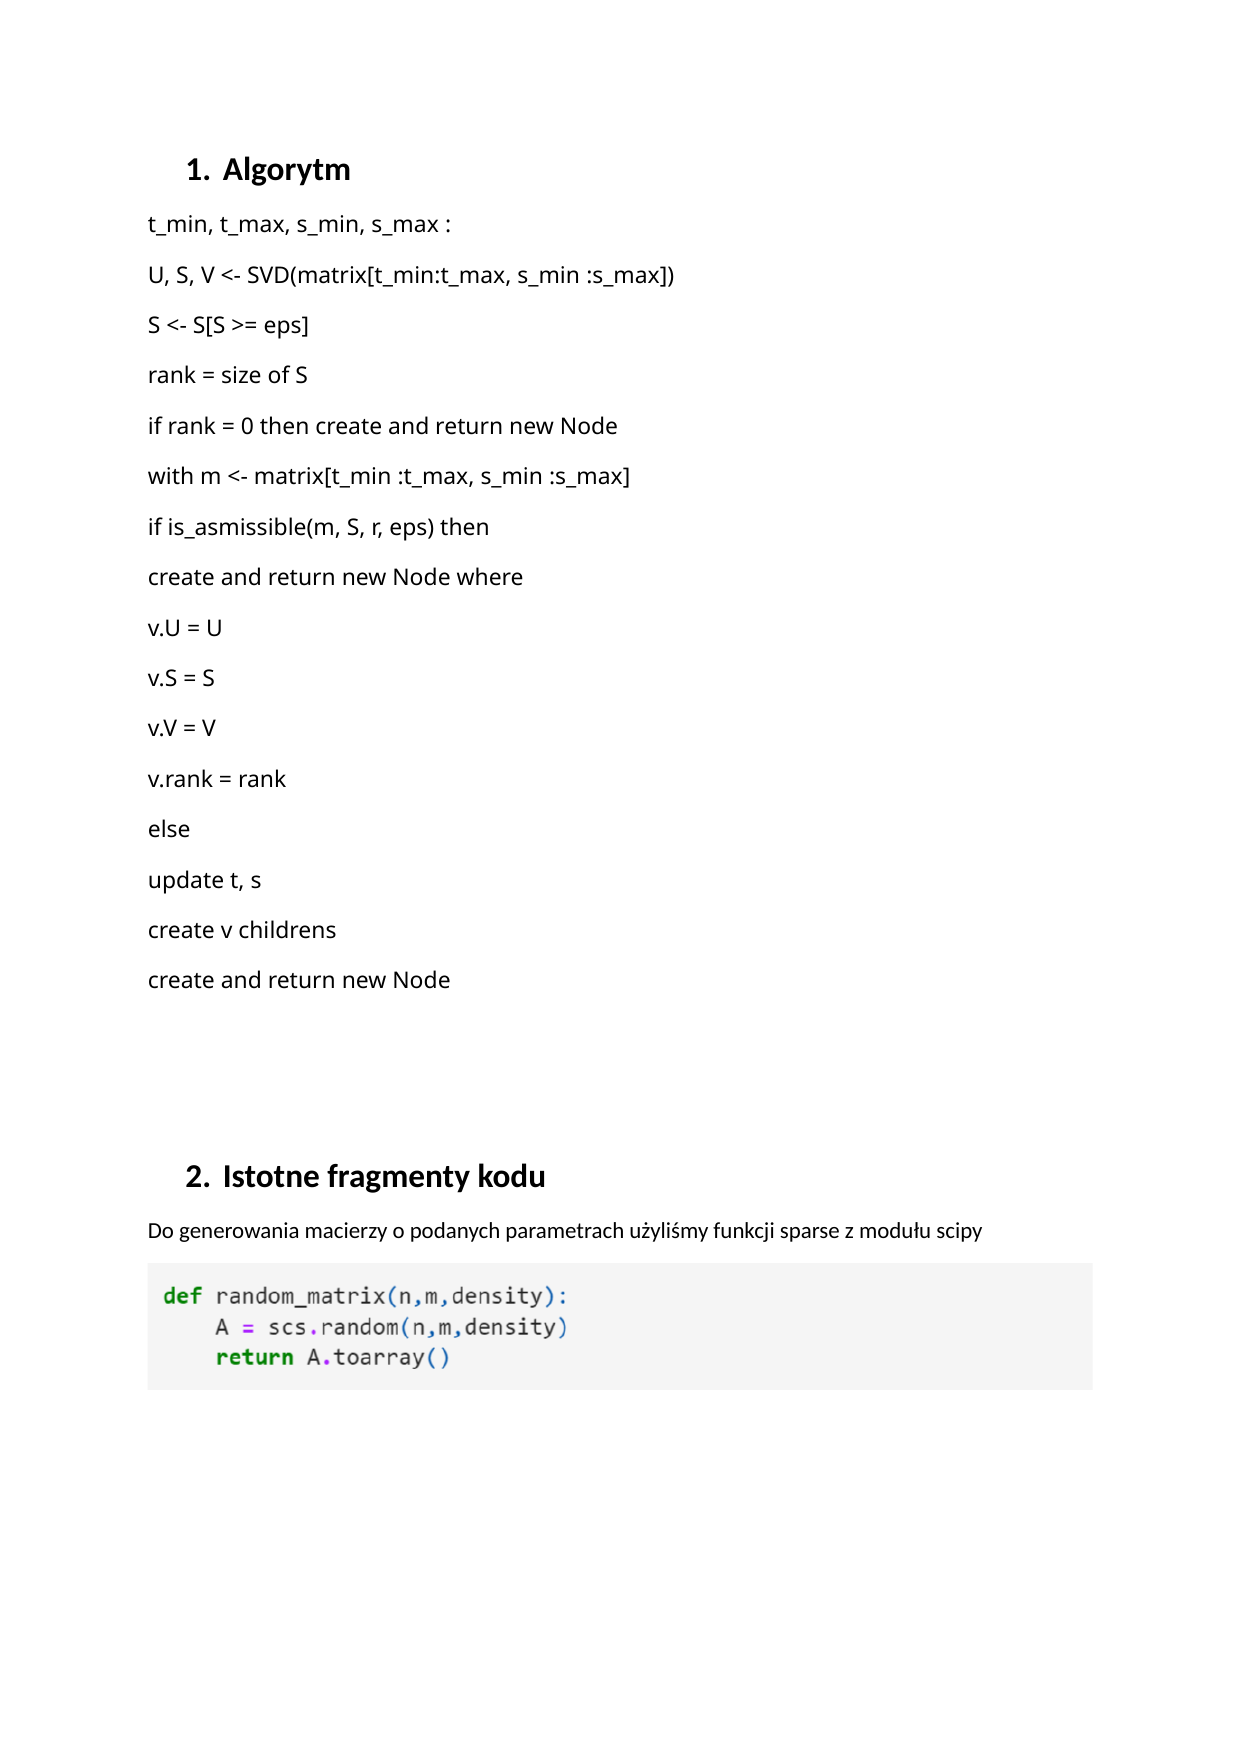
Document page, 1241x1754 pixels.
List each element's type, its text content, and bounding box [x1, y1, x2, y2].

text v.V = V [148, 712, 1093, 744]
text update t, s [148, 864, 1093, 895]
text create and return new Node [148, 964, 1093, 996]
text v.rank = rank [148, 763, 1093, 794]
text v.U = U [148, 612, 1093, 643]
text else [148, 813, 1093, 844]
list Algorytm [185, 148, 1093, 188]
text create and return new Node where [148, 561, 1093, 592]
picture [147, 1263, 1093, 1390]
text U, S, V <- SVD(matrix[t_min:t_max, s_min :s_max]) [148, 259, 1093, 290]
text if rank = 0 then create and return new Node [148, 410, 1093, 441]
text with m <- matrix[t_min :t_max, s_min :s_max] [148, 460, 1093, 492]
text if is_asmissible(m, S, r, eps) then [148, 511, 1093, 542]
text rank = size of S [148, 359, 1093, 391]
text S <- S[S >= eps] [148, 309, 1093, 340]
text t_min, t_max, s_min, s_max : [148, 208, 1093, 239]
text create v childrens [148, 914, 1093, 945]
text v.S = S [148, 662, 1093, 693]
list Istotne fragmenty kodu [185, 1156, 1093, 1196]
text Do generowania macierzy o podanych parametrach użyliśmy funkcji sparse z modułu scipy [148, 1216, 1093, 1244]
